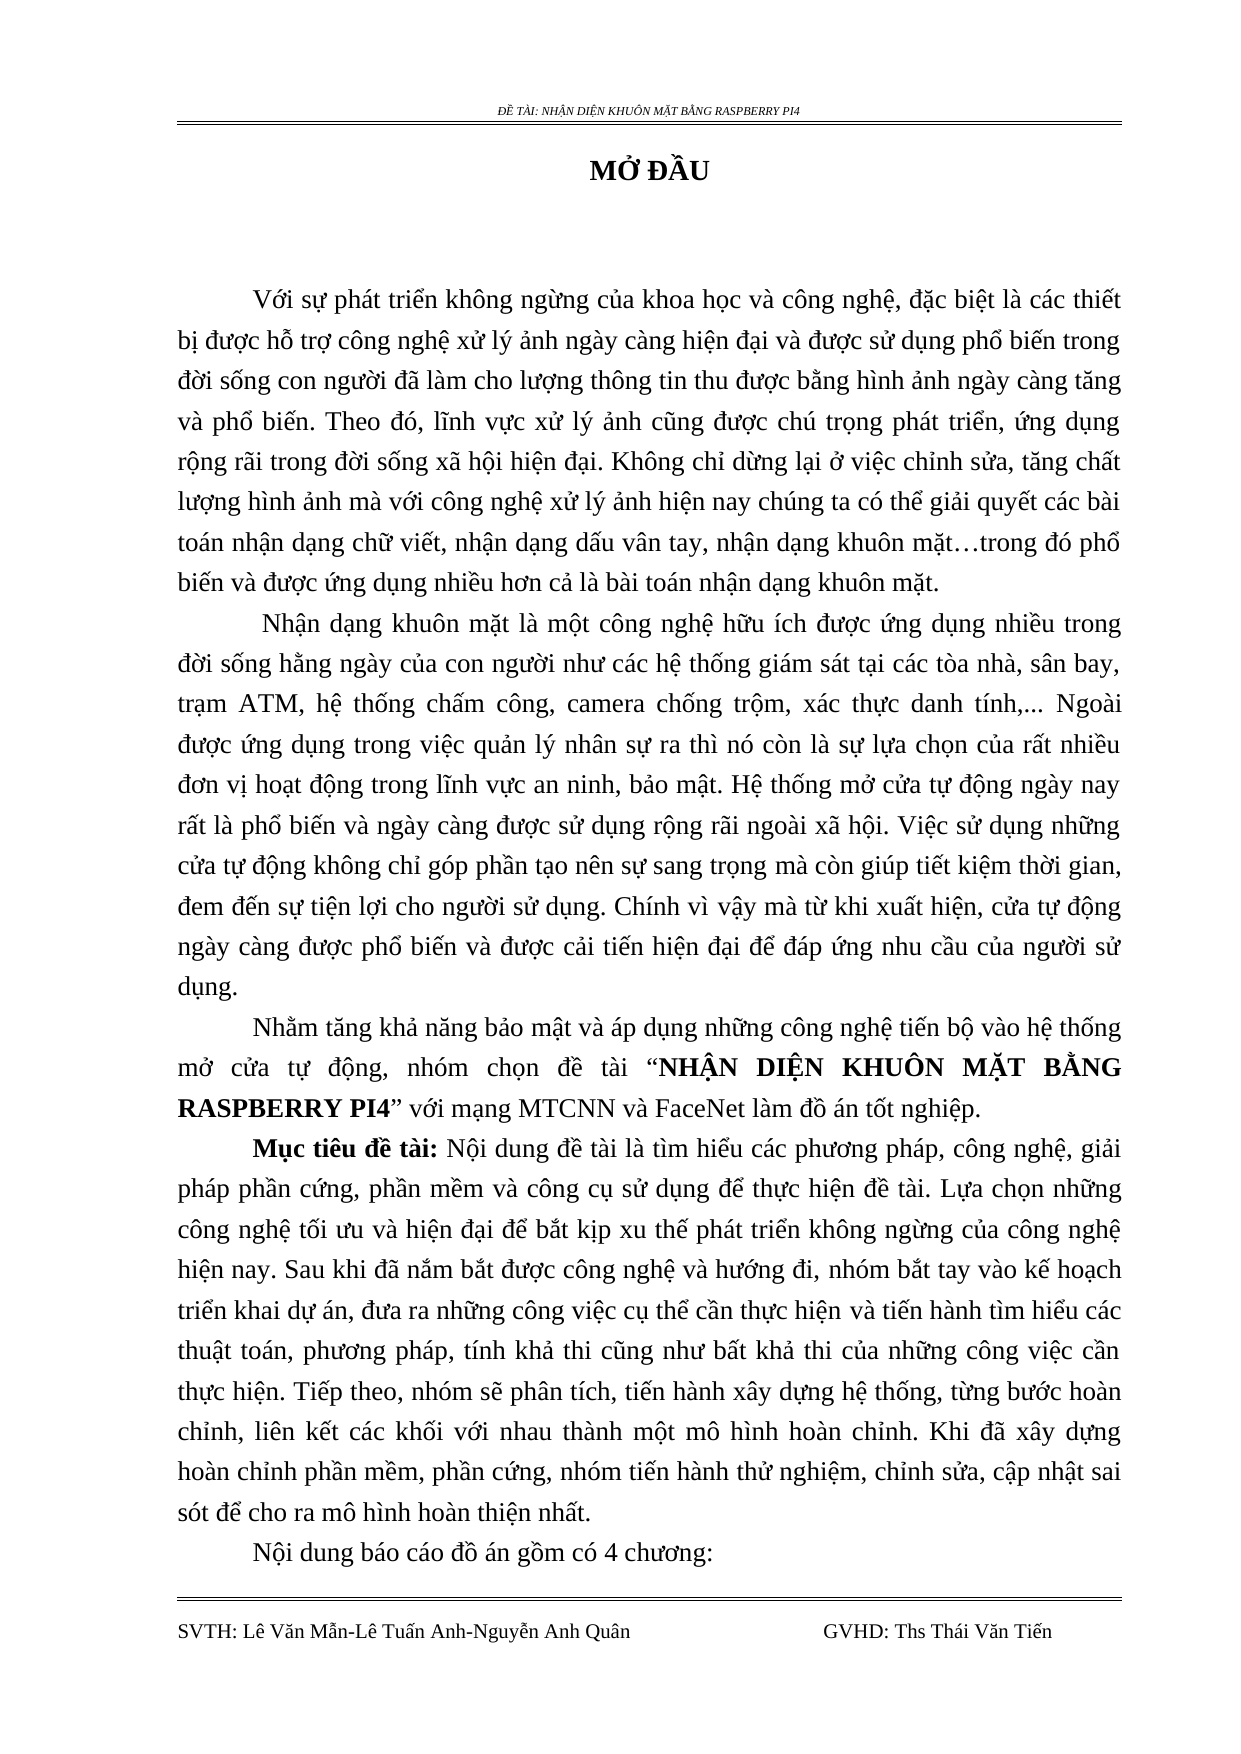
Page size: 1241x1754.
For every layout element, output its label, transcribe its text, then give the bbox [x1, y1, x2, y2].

text Nội dung báo cáo đồ án gồm có 4 chương: [177, 1536, 1122, 1567]
text Nhận dạng khuôn mặt là một công nghệ hữu ích được ứng dụng nhiều trong đời sống hằng ngày của con người như các hệ thống giám sát tại các tòa nhà, sân bay, trạm ATM, hệ thống chấm công, camera chống trộm, xác thực danh tính,... Ngoài được ứng dụng trong việc quản lý nhân sự ra thì nó còn là sự lựa chọn của rất nhiều đơn vị hoạt động trong lĩnh vực an ninh, bảo mật. Hệ thống mở cửa tự động ngày nay rất là phổ biến và ngày càng được sử dụng rộng rãi ngoài xã hội. Việc sử dụng những cửa tự động không chỉ góp phần tạo nên sự sang trọng mà còn giúp tiết kiệm thời gian, đem đến sự tiện lợi cho người sử dụng. Chính vì vậy mà từ khi xuất hiện, cửa tự động ngày càng được phổ biến và được cải tiến hiện đại để đáp ứng nhu cầu của người sử dụng. [177, 607, 1122, 1002]
text Mục tiêu đề tài: Nội dung đề tài là tìm hiểu các phương pháp, công nghệ, giải pháp phần cứng, phần mềm và công cụ sử dụng để thực hiện đề tài. Lựa chọn những công nghệ tối ưu và hiện đại để bắt kịp xu thế phát triển không ngừng của công nghệ hiện nay. Sau khi đã nắm bắt được công nghệ và hướng đi, nhóm bắt tay vào kế hoạch triển khai dự án, đưa ra những công việc cụ thể cần thực hiện và tiến hành tìm hiểu các thuật toán, phương pháp, tính khả thi cũng như bất khả thi của những công việc cần thực hiện. Tiếp theo, nhóm sẽ phân tích, tiến hành xây dựng hệ thống, từng bước hoàn chỉnh, liên kết các khối với nhau thành một mô hình hoàn chỉnh. Khi đã xây dựng hoàn chỉnh phần mềm, phần cứng, nhóm tiến hành thử nghiệm, chỉnh sửa, cập nhật sai sót để cho ra mô hình hoàn thiện nhất. [177, 1132, 1122, 1527]
text Với sự phát triển không ngừng của khoa học và công nghệ, đặc biệt là các thiết bị được hỗ trợ công nghệ xử lý ảnh ngày càng hiện đại và được sử dụng phổ biến trong đời sống con người đã làm cho lượng thông tin thu được bằng hình ảnh ngày càng tăng và phổ biến. Theo đó, lĩnh vực xử lý ảnh cũng được chú trọng phát triển, ứng dụng rộng rãi trong đời sống xã hội hiện đại. Không chỉ dừng lại ở việc chỉnh sửa, tăng chất lượng hình ảnh mà với công nghệ xử lý ảnh hiện nay chúng ta có thể giải quyết các bài toán nhận dạng chữ viết, nhận dạng dấu vân tay, nhận dạng khuôn mặt…trong đó phổ biến và được ứng dụng nhiều hơn cả là bài toán nhận dạng khuôn mặt. [177, 283, 1122, 597]
text Nhằm tăng khả năng bảo mật và áp dụng những công nghệ tiến bộ vào hệ thống mở cửa tự động, nhóm chọn đề tài “NHẬN DIỆN KHUÔN MẶT BẰNG RASPBERRY PI4” với mạng MTCNN và FaceNet làm đồ án tốt nghiệp. [177, 1011, 1122, 1123]
subtitle MỞ ĐẦU [177, 153, 1122, 186]
